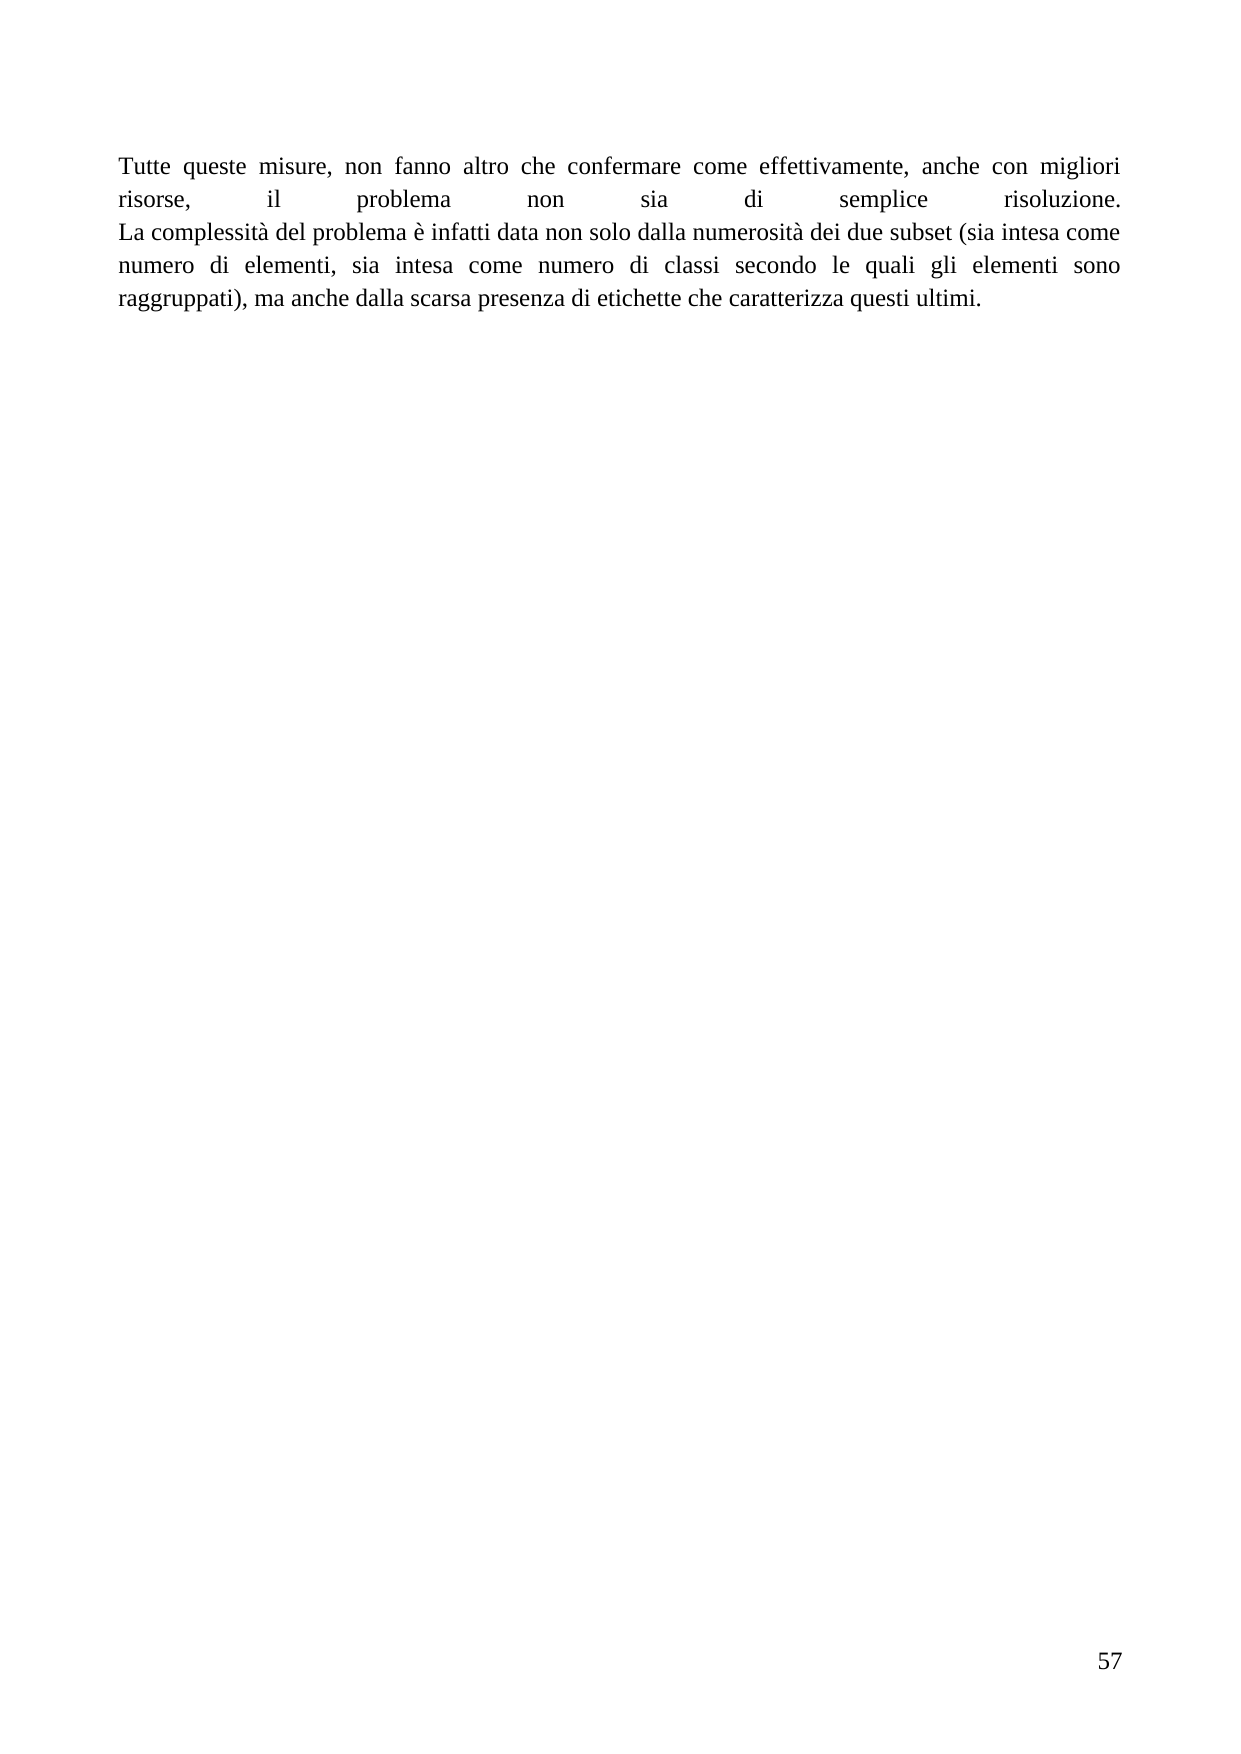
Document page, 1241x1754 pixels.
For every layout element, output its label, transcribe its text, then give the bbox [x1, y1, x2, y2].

text Tutte queste misure, non fanno altro che confermare come effettivamente, anche con migliori risorse, il problema non sia di semplice risoluzione. La complessità del problema è infatti data non solo dalla numerosità dei due subset (sia intesa come numero di elementi, sia intesa come numero di classi secondo le quali gli elementi sono raggruppati), ma anche dalla scarsa presenza di etichette che caratterizza questi ultimi. [118, 151, 1122, 312]
